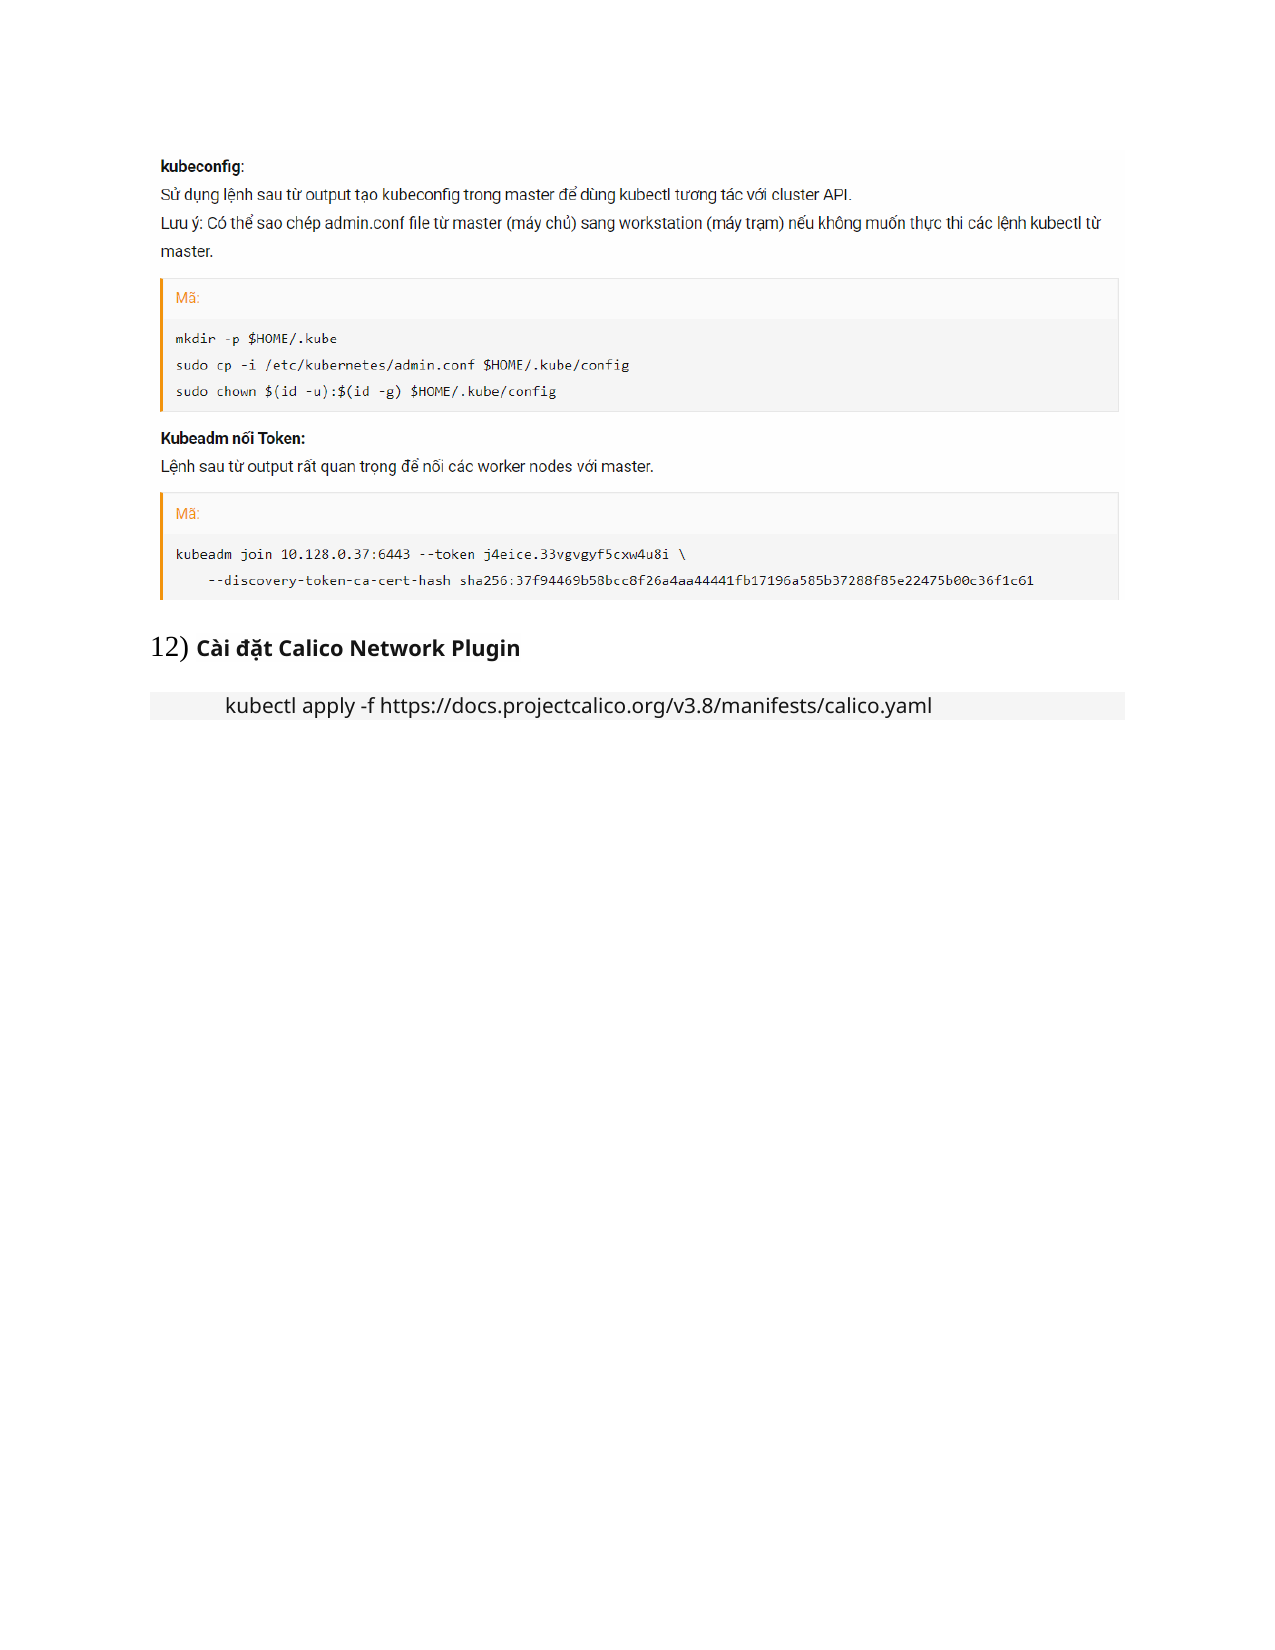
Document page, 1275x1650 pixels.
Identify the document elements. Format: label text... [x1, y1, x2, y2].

text 12) Cài đặt Calico Network Plugin [150, 629, 1125, 662]
text kubectl apply -f https://docs.projectcalico.org/v3.8/manifests/calico.yaml [150, 692, 1125, 720]
picture [150, 150, 1125, 600]
